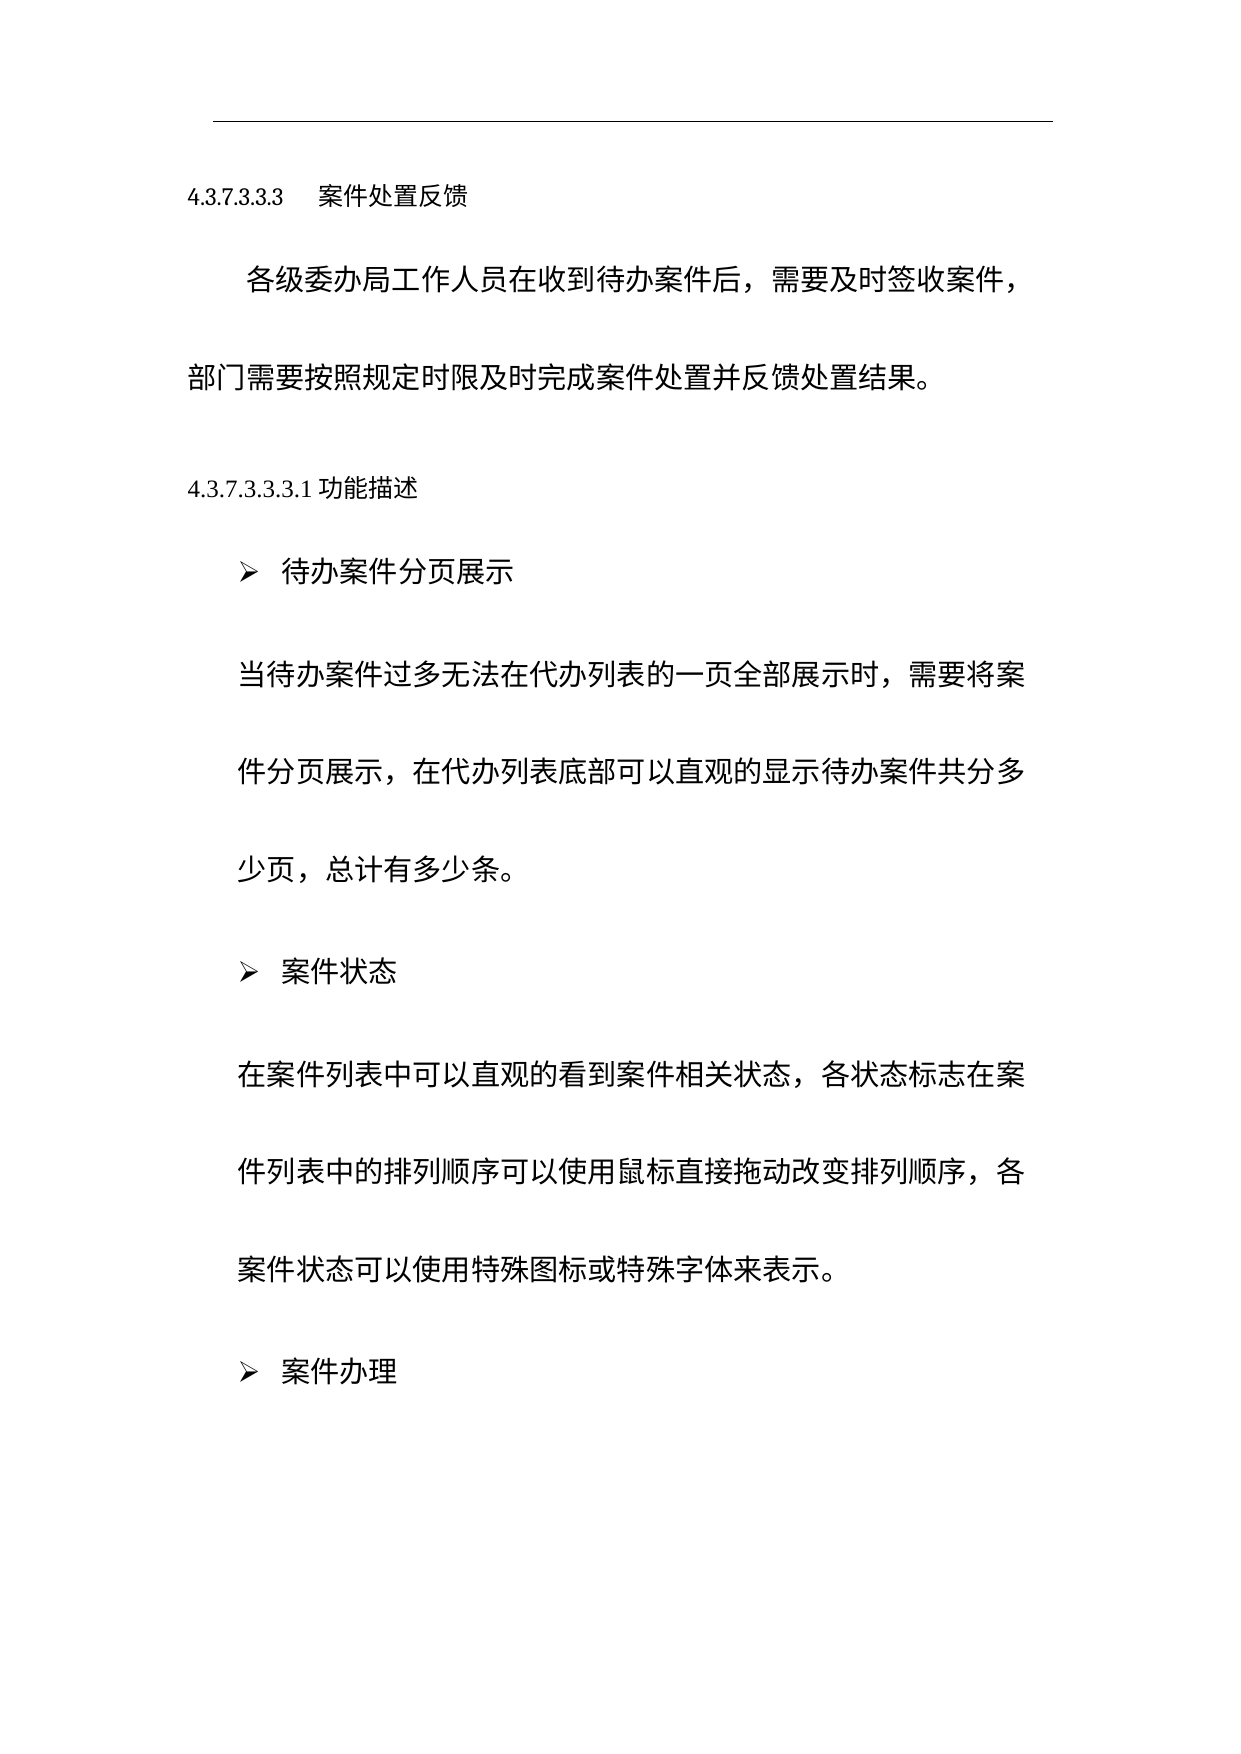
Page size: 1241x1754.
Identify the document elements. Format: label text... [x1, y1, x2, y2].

subtitle 功能描述 [187, 454, 1053, 519]
text 在案件列表中可以直观的看到案件相关状态，各状态标志在案件列表中的排列顺序可以使用鼠标直接拖动改变排列顺序，各案件状态可以使用特殊图标或特殊字体来表示。 [237, 1040, 1053, 1300]
list 案件状态 [237, 937, 1053, 1002]
text 当待办案件过多无法在代办列表的一页全部展示时，需要将案件分页展示，在代办列表底部可以直观的显示待办案件共分多少页，总计有多少条。 [237, 640, 1053, 900]
subtitle 案件处置反馈 [187, 162, 1053, 227]
list 案件办理 [237, 1337, 1053, 1402]
text 各级委办局工作人员在收到待办案件后，需要及时签收案件，部门需要按照规定时限及时完成案件处置并反馈处置结果。 [187, 246, 1053, 408]
list 待办案件分页展示 [237, 538, 1053, 603]
